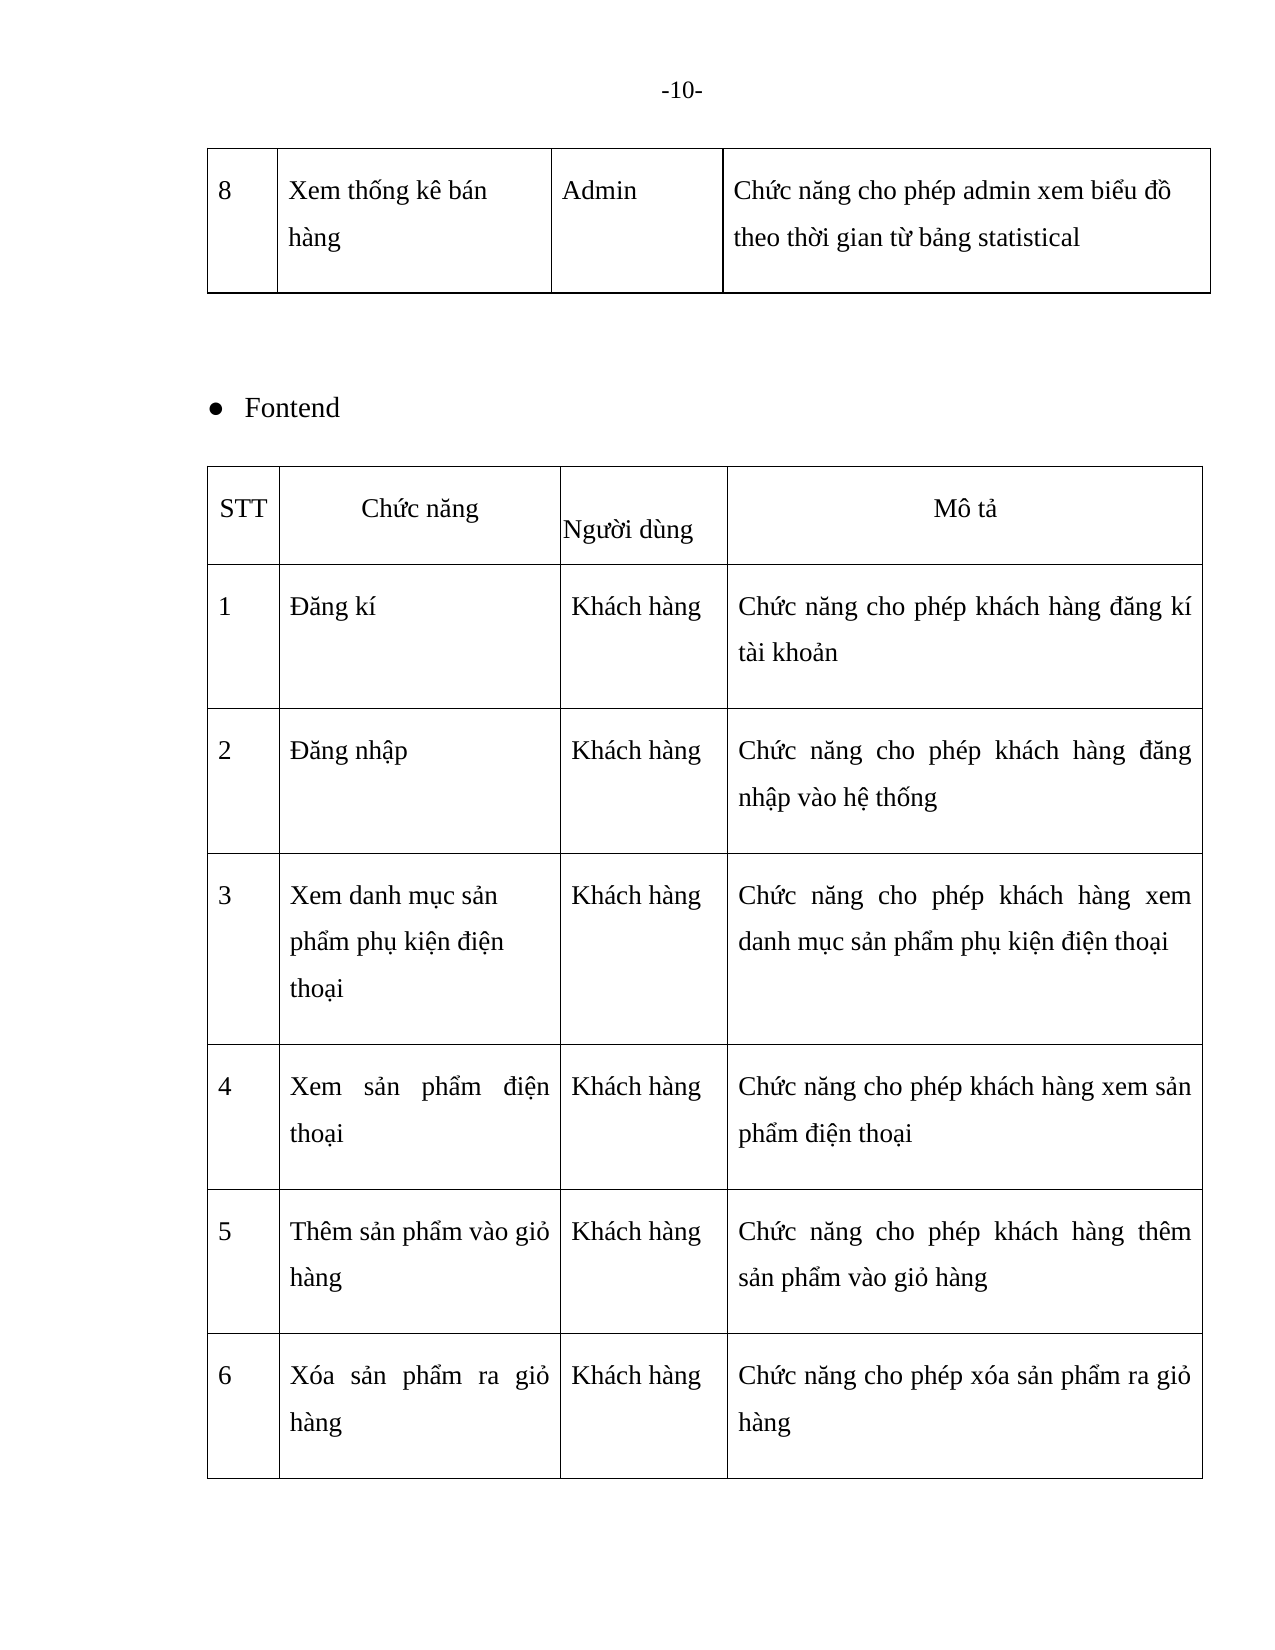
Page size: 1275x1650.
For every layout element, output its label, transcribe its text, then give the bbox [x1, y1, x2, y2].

table_cell Chức năng cho phép admin xem biểu đồ theo thời gian từ bảng statistical [724, 149, 1210, 292]
table_cell Khách hàng [561, 1045, 727, 1188]
table_cell 6 [208, 1334, 279, 1478]
table_header Mô tả [728, 467, 1202, 563]
table_cell Xem sản phẩm điện thoại [280, 1045, 560, 1188]
list Fontend [207, 390, 1157, 424]
table_cell 8 [208, 149, 277, 292]
table_cell Khách hàng [561, 709, 727, 853]
table_cell Chức năng cho phép khách hàng xem sản phẩm điện thoại [728, 1045, 1202, 1188]
table_cell Xem thống kê bán hàng [278, 149, 551, 292]
table_cell Chức năng cho phép khách hàng đăng kí tài khoản [728, 565, 1202, 708]
table_cell Thêm sản phẩm vào giỏ hàng [280, 1190, 560, 1333]
table_cell 5 [208, 1190, 279, 1333]
table_cell Đăng nhập [280, 709, 560, 853]
table_cell Xem danh mục sản phẩm phụ kiện điện thoại [280, 854, 560, 1044]
table_cell Khách hàng [561, 565, 727, 708]
table_cell Chức năng cho phép khách hàng xem danh mục sản phẩm phụ kiện điện thoại [728, 854, 1202, 1044]
table_cell Chức năng cho phép khách hàng thêm sản phẩm vào giỏ hàng [728, 1190, 1202, 1333]
table_cell Đăng kí [280, 565, 560, 708]
table_cell 4 [208, 1045, 279, 1188]
table_cell 2 [208, 709, 279, 853]
table_cell 1 [208, 565, 279, 708]
table_header Chức năng [280, 467, 560, 563]
table_cell 3 [208, 854, 279, 1044]
table_cell Xóa sản phẩm ra giỏ hàng [280, 1334, 560, 1478]
table_header Người dùng [561, 467, 727, 563]
table_cell Chức năng cho phép xóa sản phẩm ra giỏ hàng [728, 1334, 1202, 1478]
table_cell Khách hàng [561, 1190, 727, 1333]
table_header STT [208, 467, 279, 563]
table_cell Khách hàng [561, 854, 727, 1044]
table_cell Chức năng cho phép khách hàng đăng nhập vào hệ thống [728, 709, 1202, 853]
table_cell Khách hàng [561, 1334, 727, 1478]
table_cell Admin [552, 149, 722, 292]
